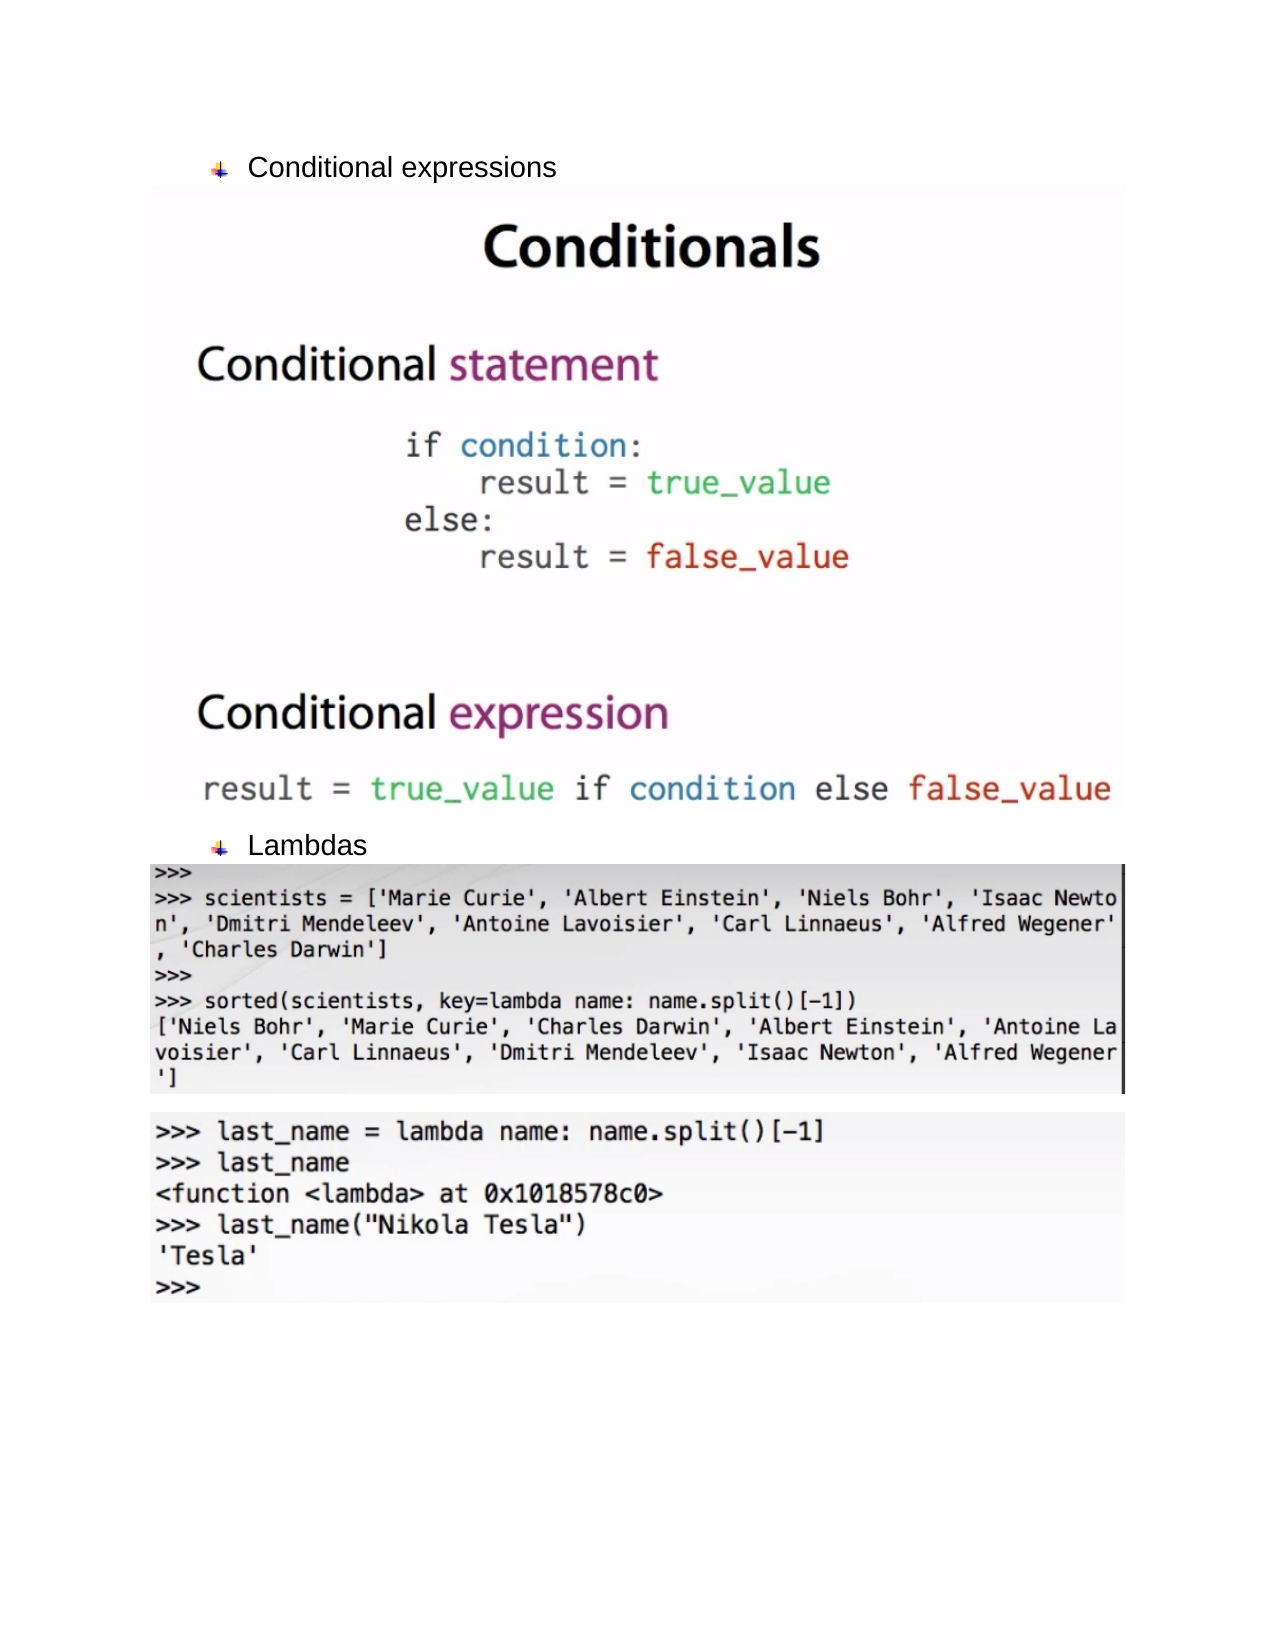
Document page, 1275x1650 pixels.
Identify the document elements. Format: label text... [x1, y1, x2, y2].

picture [211, 160, 228, 178]
subtitle Conditional expressions [210, 150, 1125, 183]
picture [211, 839, 228, 856]
subtitle Lambdas [210, 828, 1125, 862]
picture [150, 864, 1125, 1094]
picture [150, 1112, 1125, 1303]
picture [150, 186, 1125, 809]
